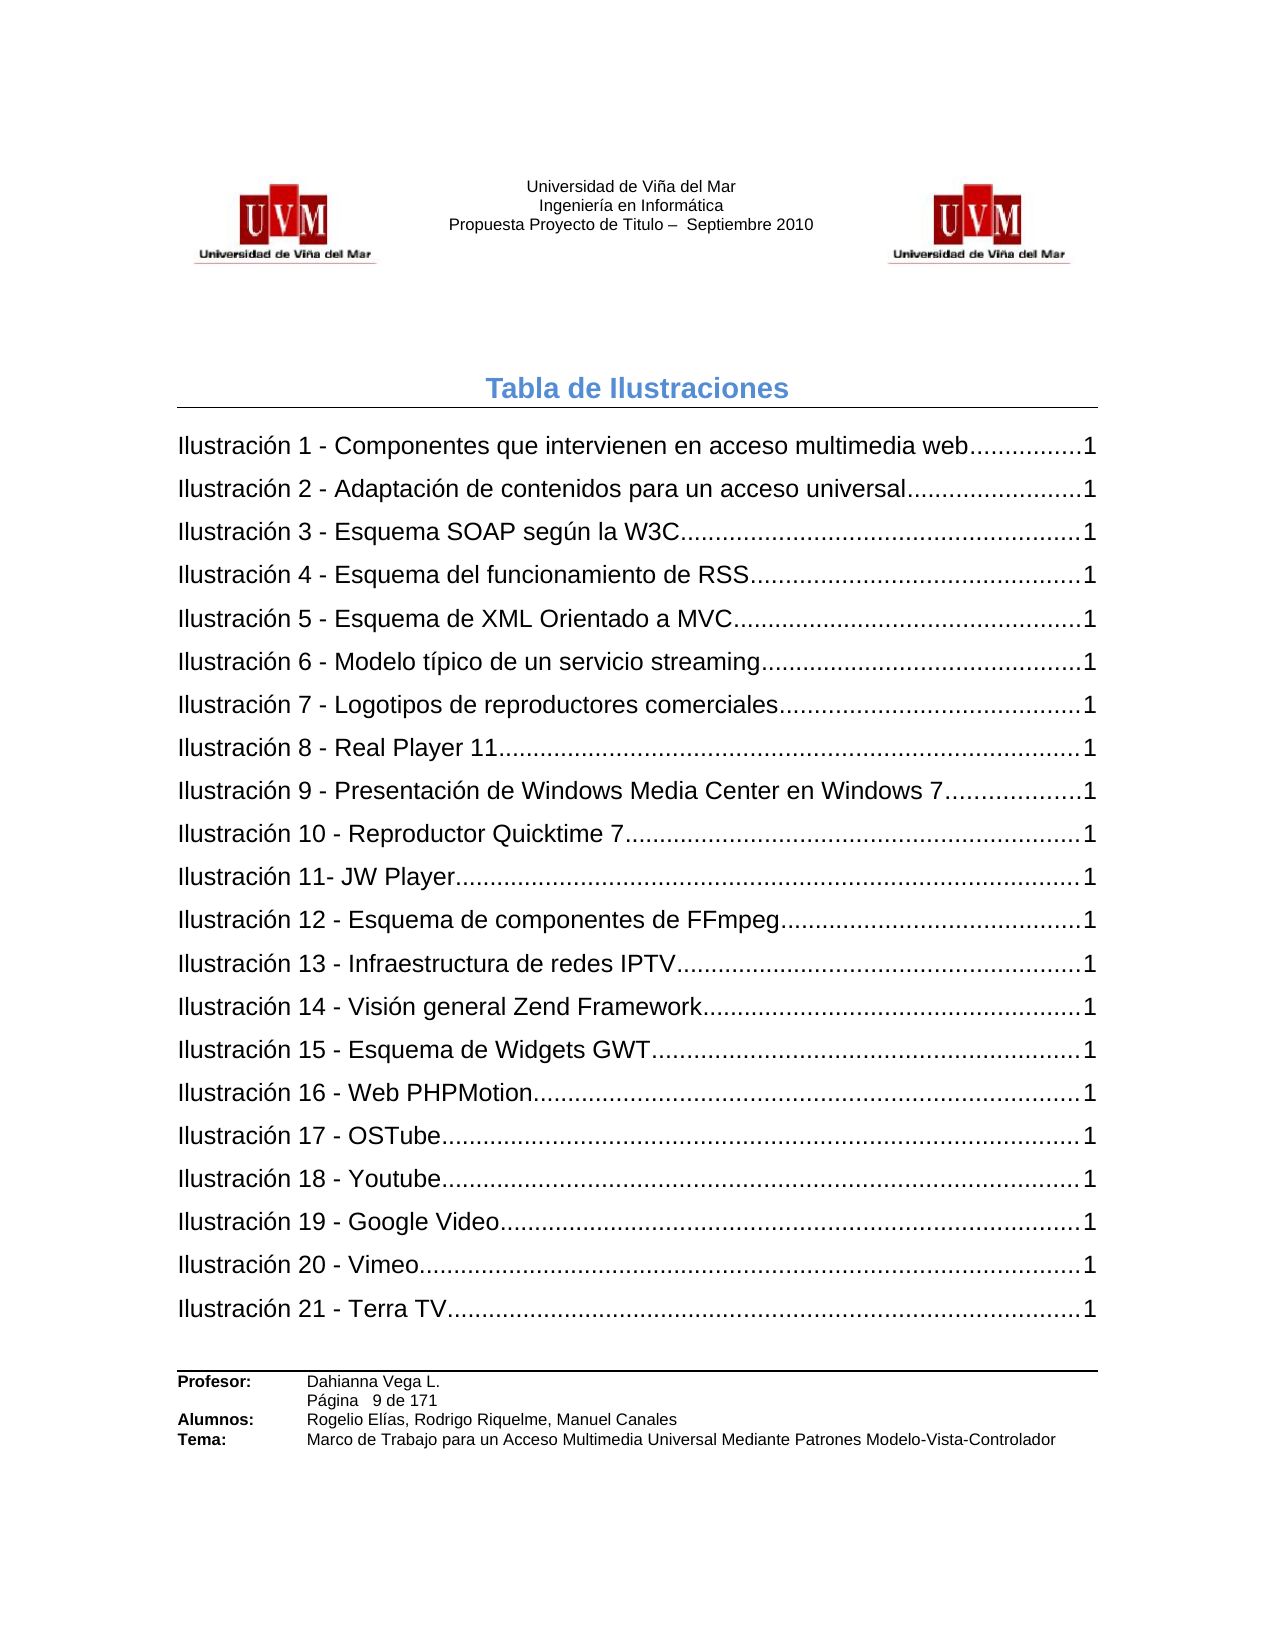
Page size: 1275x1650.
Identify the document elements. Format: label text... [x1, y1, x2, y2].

text Ilustración 3 - Esquema SOAP según la W3C 1 [177, 517, 1098, 546]
text Ilustración 4 - Esquema del funcionamiento de RSS 1 [177, 560, 1098, 589]
text Ilustración 21 - Terra TV 1 [177, 1293, 1098, 1322]
text Ilustración 17 - OSTube 1 [177, 1121, 1098, 1150]
text Ilustración 13 - Infraestructura de redes IPTV 1 [177, 948, 1098, 977]
text Ilustración 12 - Esquema de componentes de FFmpeg 1 [177, 905, 1098, 934]
text Ilustración 10 - Reproductor Quicktime 7 1 [177, 819, 1098, 848]
text Ilustración 9 - Presentación de Windows Media Center en Windows 7 1 [177, 776, 1098, 805]
text Ilustración 6 - Modelo típico de un servicio streaming 1 [177, 647, 1098, 675]
picture [177, 176, 390, 267]
text Ilustración 15 - Esquema de Widgets GWT 1 [177, 1035, 1098, 1063]
text Ilustración 7 - Logotipos de reproductores comerciales 1 [177, 690, 1098, 718]
text Ilustración 11- JW Player 1 [177, 862, 1098, 891]
picture [871, 176, 1084, 267]
title Tabla de Ilustraciones [177, 371, 1098, 407]
text Ilustración 20 - Vimeo 1 [177, 1250, 1098, 1279]
text Ilustración 2 - Adaptación de contenidos para un acceso universal 1 [177, 474, 1098, 503]
text Ilustración 14 - Visión general Zend Framework 1 [177, 992, 1098, 1020]
text Ilustración 1 - Componentes que intervienen en acceso multimedia web 1 [177, 431, 1098, 460]
text Ilustración 5 - Esquema de XML Orientado a MVC 1 [177, 603, 1098, 632]
text Ilustración 18 - Youtube 1 [177, 1164, 1098, 1193]
text Ilustración 8 - Real Player 11 1 [177, 733, 1098, 762]
text Ilustración 19 - Google Video 1 [177, 1207, 1098, 1236]
text Ilustración 16 - Web PHPMotion 1 [177, 1078, 1098, 1107]
